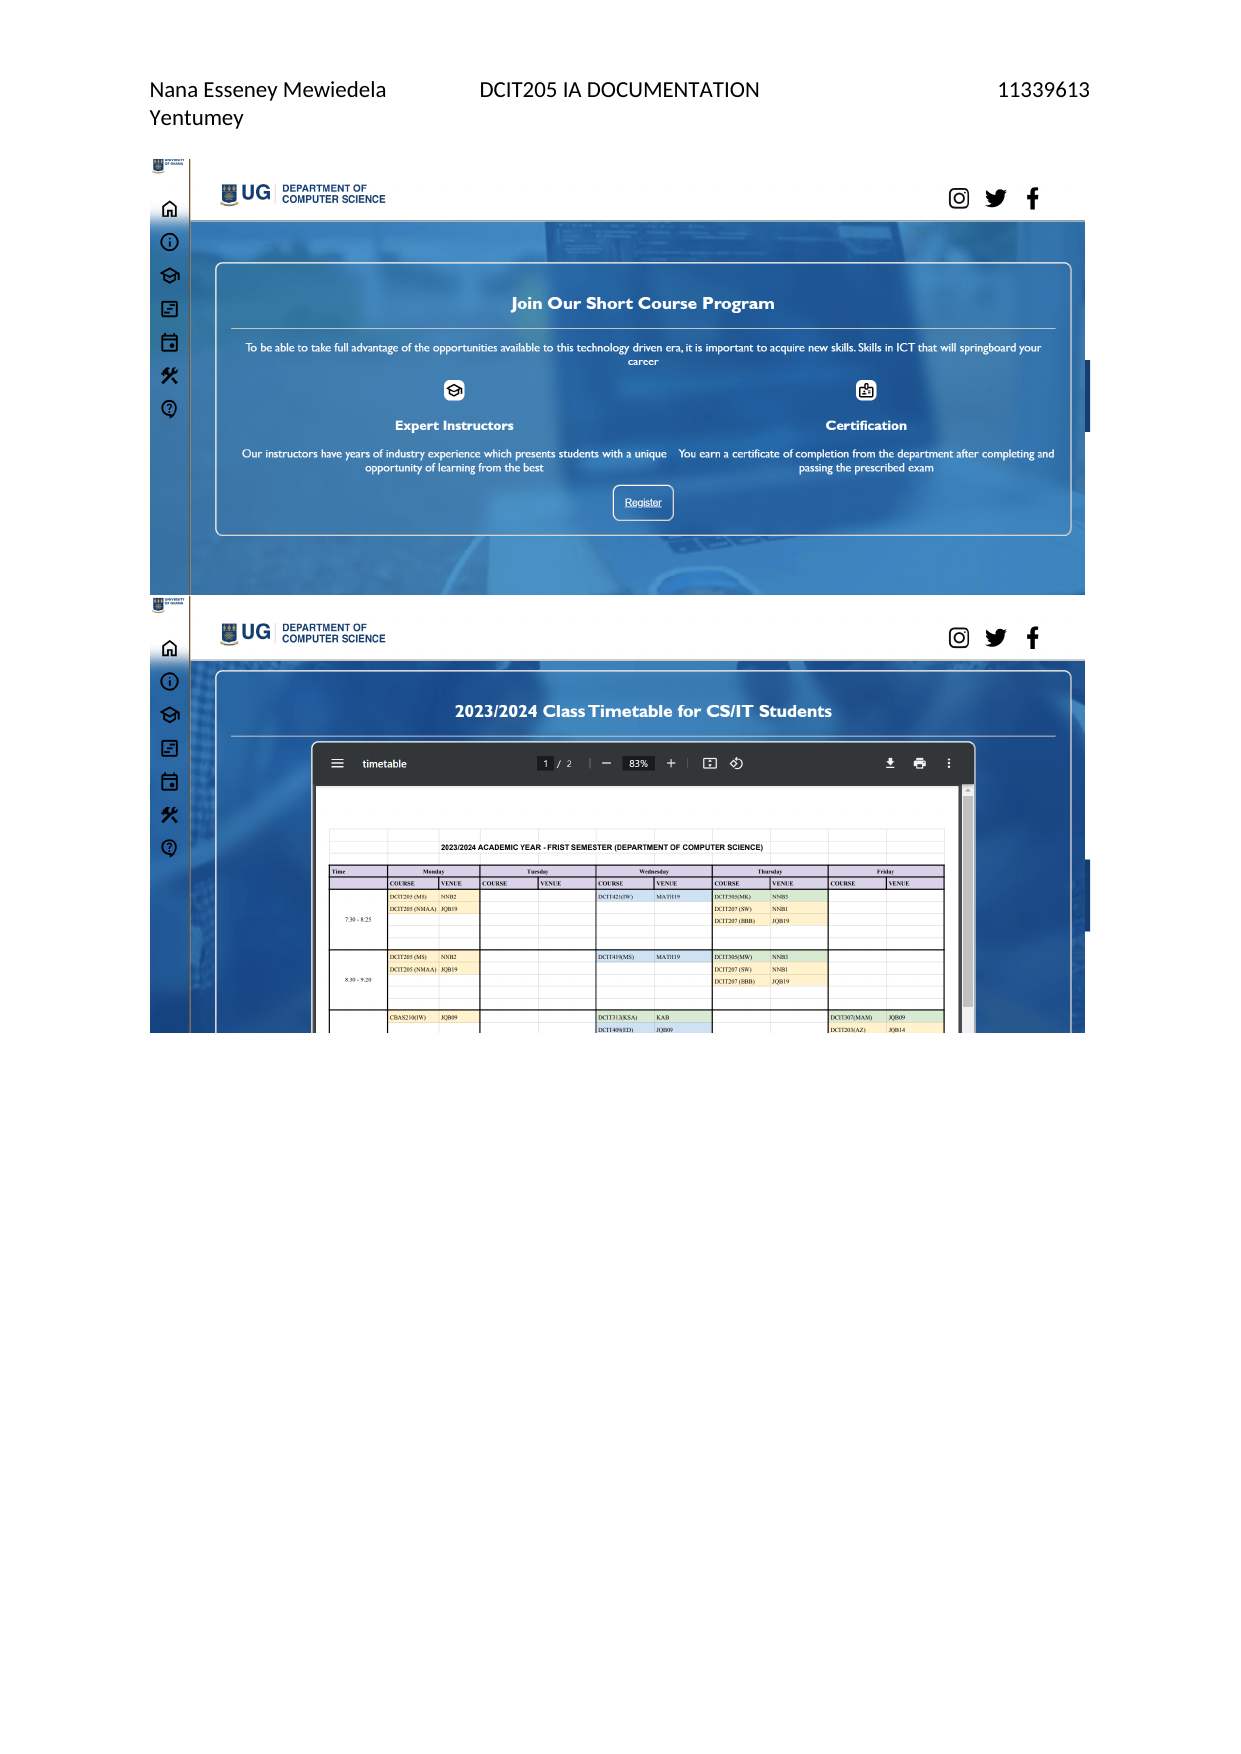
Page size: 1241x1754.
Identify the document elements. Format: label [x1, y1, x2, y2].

picture [150, 159, 1091, 595]
picture [150, 596, 1091, 1033]
